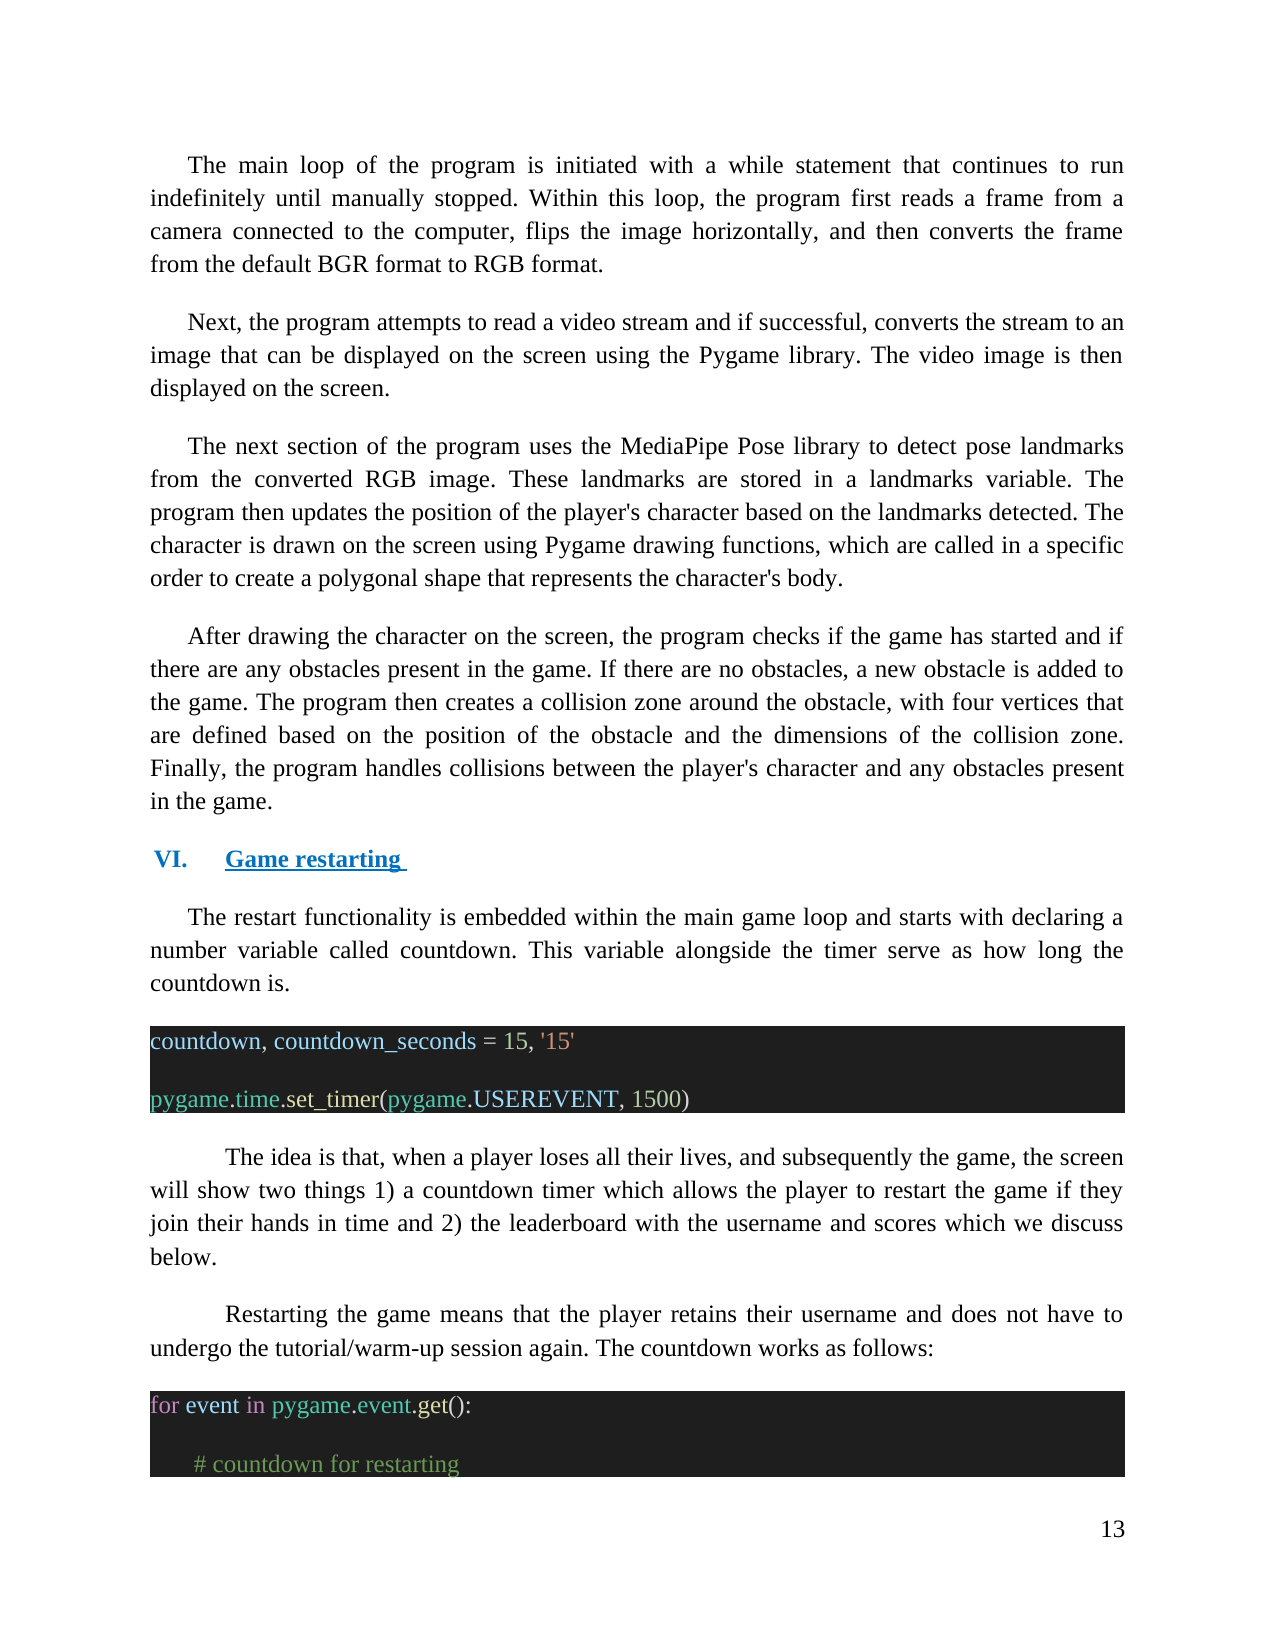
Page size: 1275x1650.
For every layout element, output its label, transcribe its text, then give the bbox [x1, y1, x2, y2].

text # countdown for restarting [150, 1449, 1125, 1477]
list Game restarting [187, 844, 1125, 873]
text Restarting the game means that the player retains their username and does not have to undergo the tutorial/warm-up session again. The countdown works as follows: [150, 1299, 1125, 1361]
text for event in pygame.event.get(): [150, 1391, 1125, 1419]
text countdown, countdown_seconds = 15, '15' [150, 1026, 1125, 1055]
text Next, the program attempts to read a video stream and if successful, converts the stream to an image that can be displayed on the screen using the Pygame library. The video image is then displayed on the screen. [150, 307, 1125, 402]
text After drawing the character on the screen, the program checks if the game has started and if there are any obstacles present in the game. If there are no obstacles, a new obstacle is added to the game. The program then creates a collision zone around the obstacle, with four vertices that are defined based on the position of the obstacle and the dimensions of the collision zone. Finally, the program handles collisions between the player's character and any obstacles present in the game. [150, 621, 1125, 815]
text The next section of the program uses the MediaPipe Pose library to detect pose landmarks from the converted RGB image. These landmarks are stored in a landmarks variable. The program then updates the position of the player's character based on the landmarks detected. The character is drawn on the screen using Pygame drawing functions, which are called in a specific order to create a polygonal shape that represents the character's body. [150, 431, 1125, 592]
text The main loop of the program is initiated with a while statement that continues to run indefinitely until manually stopped. Within this loop, the program first reads a frame from a camera connected to the computer, flips the image horizontally, and then converts the frame from the default BGR format to RGB format. [150, 150, 1125, 278]
text pygame.time.set_timer(pygame.USEREVENT, 1500) [150, 1084, 1125, 1113]
text The idea is that, when a player loses all their lives, and subsequently the game, the screen will show two things 1) a countdown timer which allows the player to restart the game if they join their hands in time and 2) the leaderboard with the username and scores which we discuss below. [150, 1142, 1125, 1270]
text The restart functionality is embedded within the main game loop and starts with declaring a number variable called countdown. This variable alongside the timer serve as how long the countdown is. [150, 902, 1125, 997]
